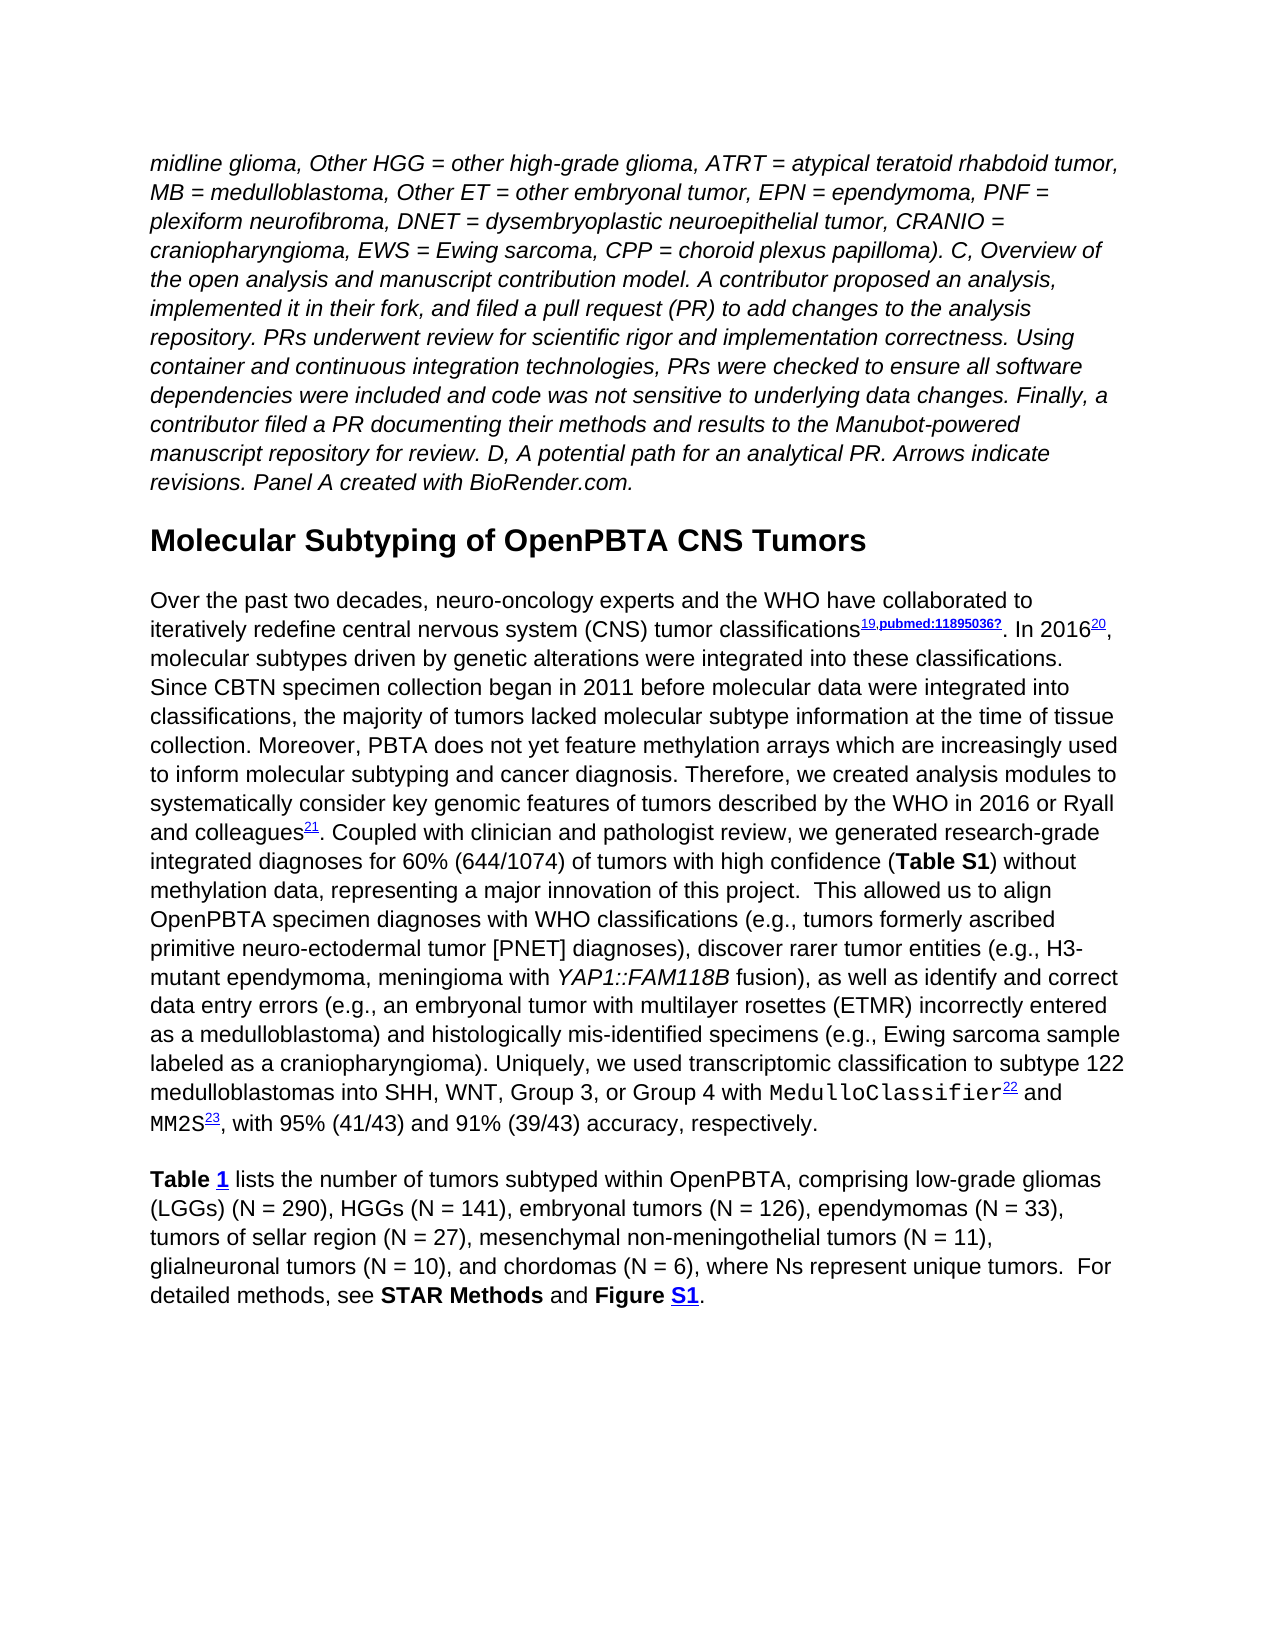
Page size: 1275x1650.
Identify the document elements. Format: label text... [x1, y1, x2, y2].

text Table 1 lists the number of tumors subtyped within OpenPBTA, comprising low-grade gliomas (LGGs) (N = 290), HGGs (N = 141), embryonal tumors (N = 126), ependymomas (N = 33), tumors of sellar region (N = 27), mesenchymal non-meningothelial tumors (N = 11), glialneuronal tumors (N = 10), and chordomas (N = 6), where Ns represent unique tumors. For detailed methods, see STAR Methods and Figure S1. [150, 1166, 1125, 1308]
text Over the past two decades, neuro-oncology experts and the WHO have collaborated to iteratively redefine central nervous system (CNS) tumor classifications19,pubmed:11895036?. In 201620, molecular subtypes driven by genetic alterations were integrated into these classifications. Since CBTN specimen collection began in 2011 before molecular data were integrated into classifications, the majority of tumors lacked molecular subtype information at the time of tissue collection. Moreover, PBTA does not yet feature methylation arrays which are increasingly used to inform molecular subtyping and cancer diagnosis. Therefore, we created analysis modules to systematically consider key genomic features of tumors described by the WHO in 2016 or Ryall and colleagues21. Coupled with clinician and pathologist review, we generated research-grade integrated diagnoses for 60% (644/1074) of tumors with high confidence (Table S1) without methylation data, representing a major innovation of this project. This allowed us to align OpenPBTA specimen diagnoses with WHO classifications (e.g., tumors formerly ascribed primitive neuro-ectodermal tumor [PNET] diagnoses), discover rarer tumor entities (e.g., H3-mutant ependymoma, meningioma with YAP1::FAM118B fusion), as well as identify and correct data entry errors (e.g., an embryonal tumor with multilayer rosettes (ETMR) incorrectly entered as a medulloblastoma) and histologically mis-identified specimens (e.g., Ewing sarcoma sample labeled as a craniopharyngioma). Uniquely, we used transcriptomic classification to subtype 122 medulloblastomas into SHH, WNT, Group 3, or Group 4 with MedulloClassifier22 and MM2S23, with 95% (41/43) and 91% (39/43) accuracy, respectively. [150, 587, 1125, 1138]
subtitle Molecular Subtyping of OpenPBTA CNS Tumors [150, 522, 1125, 558]
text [150, 150, 1125, 495]
